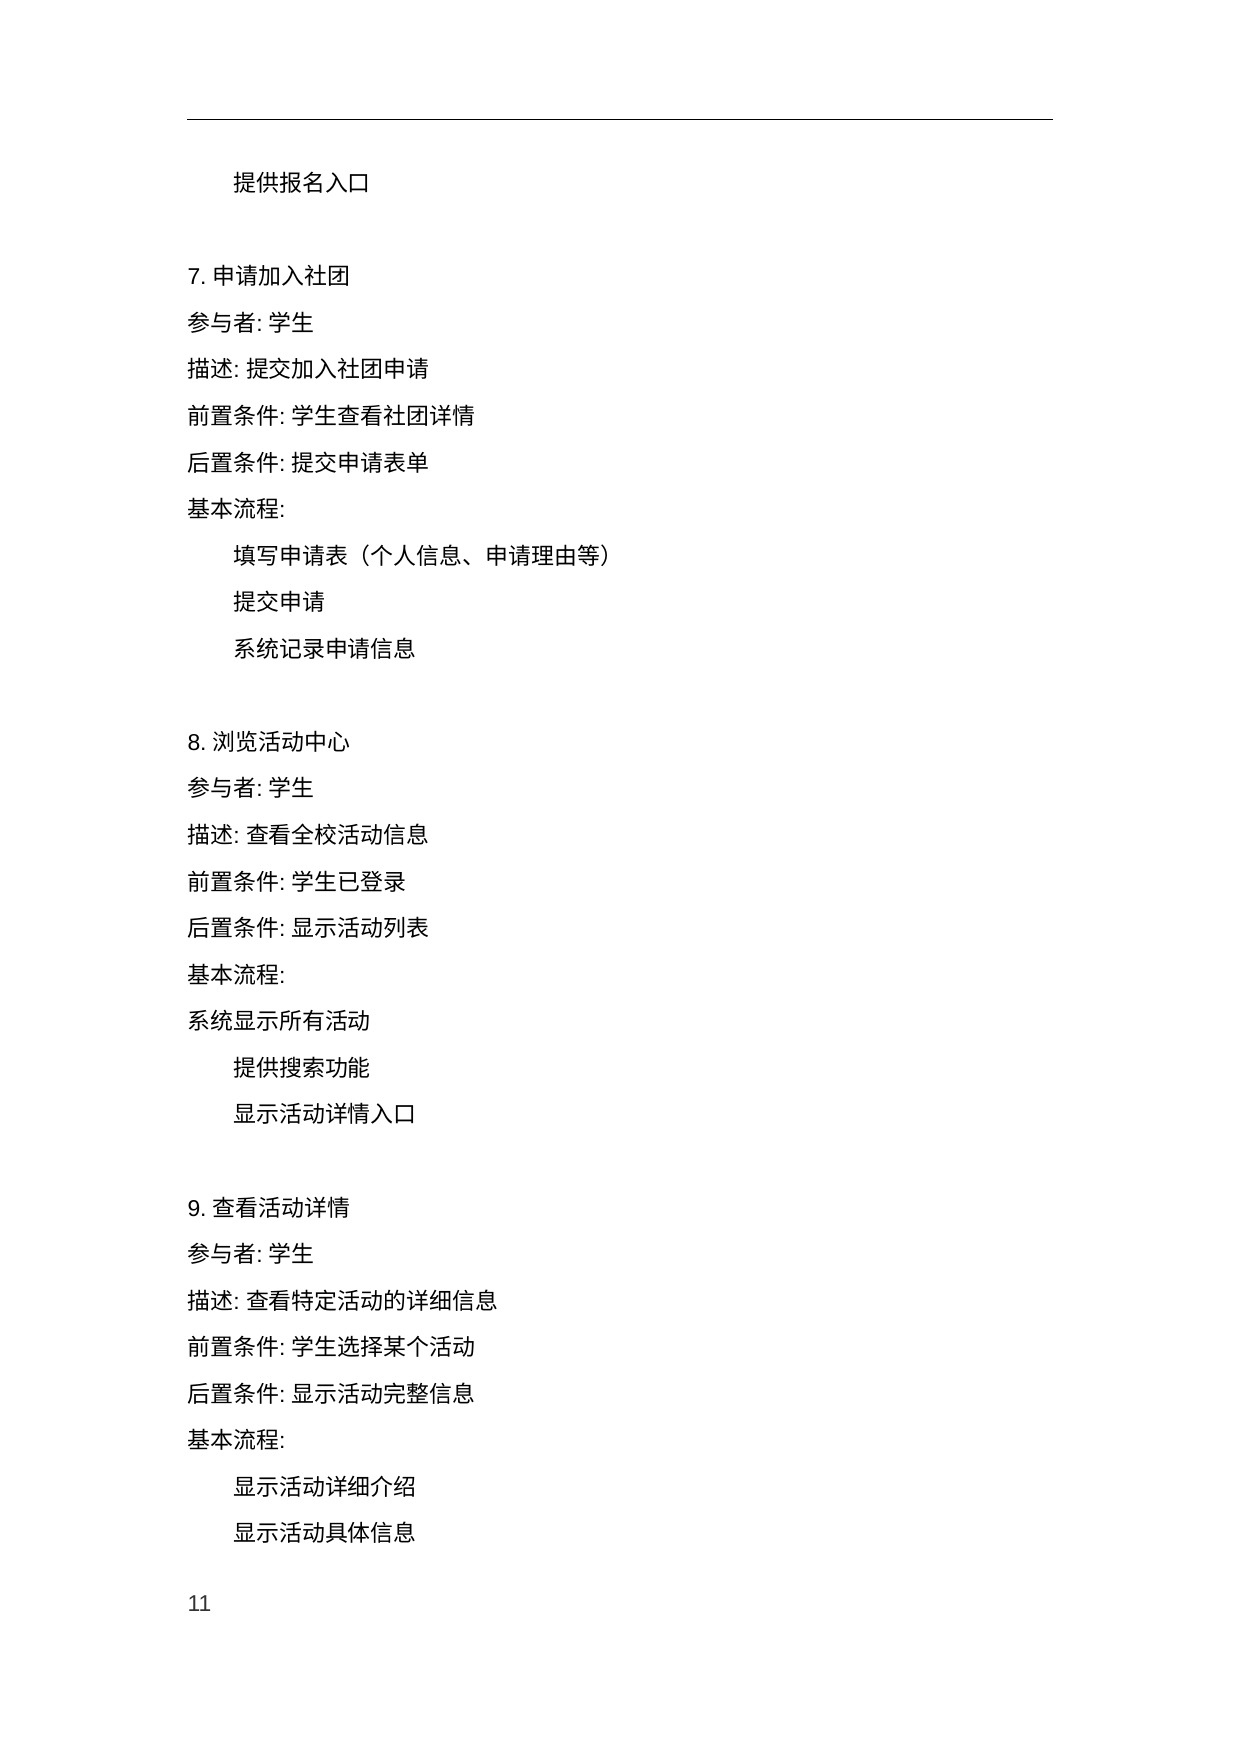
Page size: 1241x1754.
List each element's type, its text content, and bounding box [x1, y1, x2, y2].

text 参与者: 学生 [187, 301, 1053, 341]
text 基本流程: [187, 1419, 1053, 1459]
text 前置条件: 学生选择某个活动 [187, 1326, 1053, 1366]
text 参与者: 学生 [187, 767, 1053, 807]
text 系统显示所有活动 [187, 999, 1053, 1040]
text 显示活动具体信息 [233, 1512, 1053, 1552]
text 后置条件: 显示活动列表 [187, 906, 1053, 947]
text 描述: 查看全校活动信息 [187, 813, 1053, 854]
text 提交申请 [233, 581, 1053, 621]
text 提供报名入口 [233, 161, 1053, 202]
text 前置条件: 学生查看社团详情 [187, 394, 1053, 434]
text 前置条件: 学生已登录 [187, 860, 1053, 900]
text 显示活动详情入口 [233, 1093, 1053, 1133]
text 提供搜索功能 [233, 1046, 1053, 1086]
text 后置条件: 提交申请表单 [187, 441, 1053, 481]
text 基本流程: [187, 953, 1053, 993]
text 参与者: 学生 [187, 1232, 1053, 1273]
text 8. 浏览活动中心 [187, 720, 1053, 761]
text 7. 申请加入社团 [187, 254, 1053, 295]
text 基本流程: [187, 487, 1053, 528]
text 显示活动详细介绍 [233, 1465, 1053, 1506]
text 系统记录申请信息 [233, 627, 1053, 667]
text 后置条件: 显示活动完整信息 [187, 1372, 1053, 1412]
text 描述: 查看特定活动的详细信息 [187, 1279, 1053, 1319]
text 9. 查看活动详情 [187, 1186, 1053, 1226]
text 填写申请表（个人信息、申请理由等） [233, 534, 1053, 574]
text 描述: 提交加入社团申请 [187, 348, 1053, 388]
